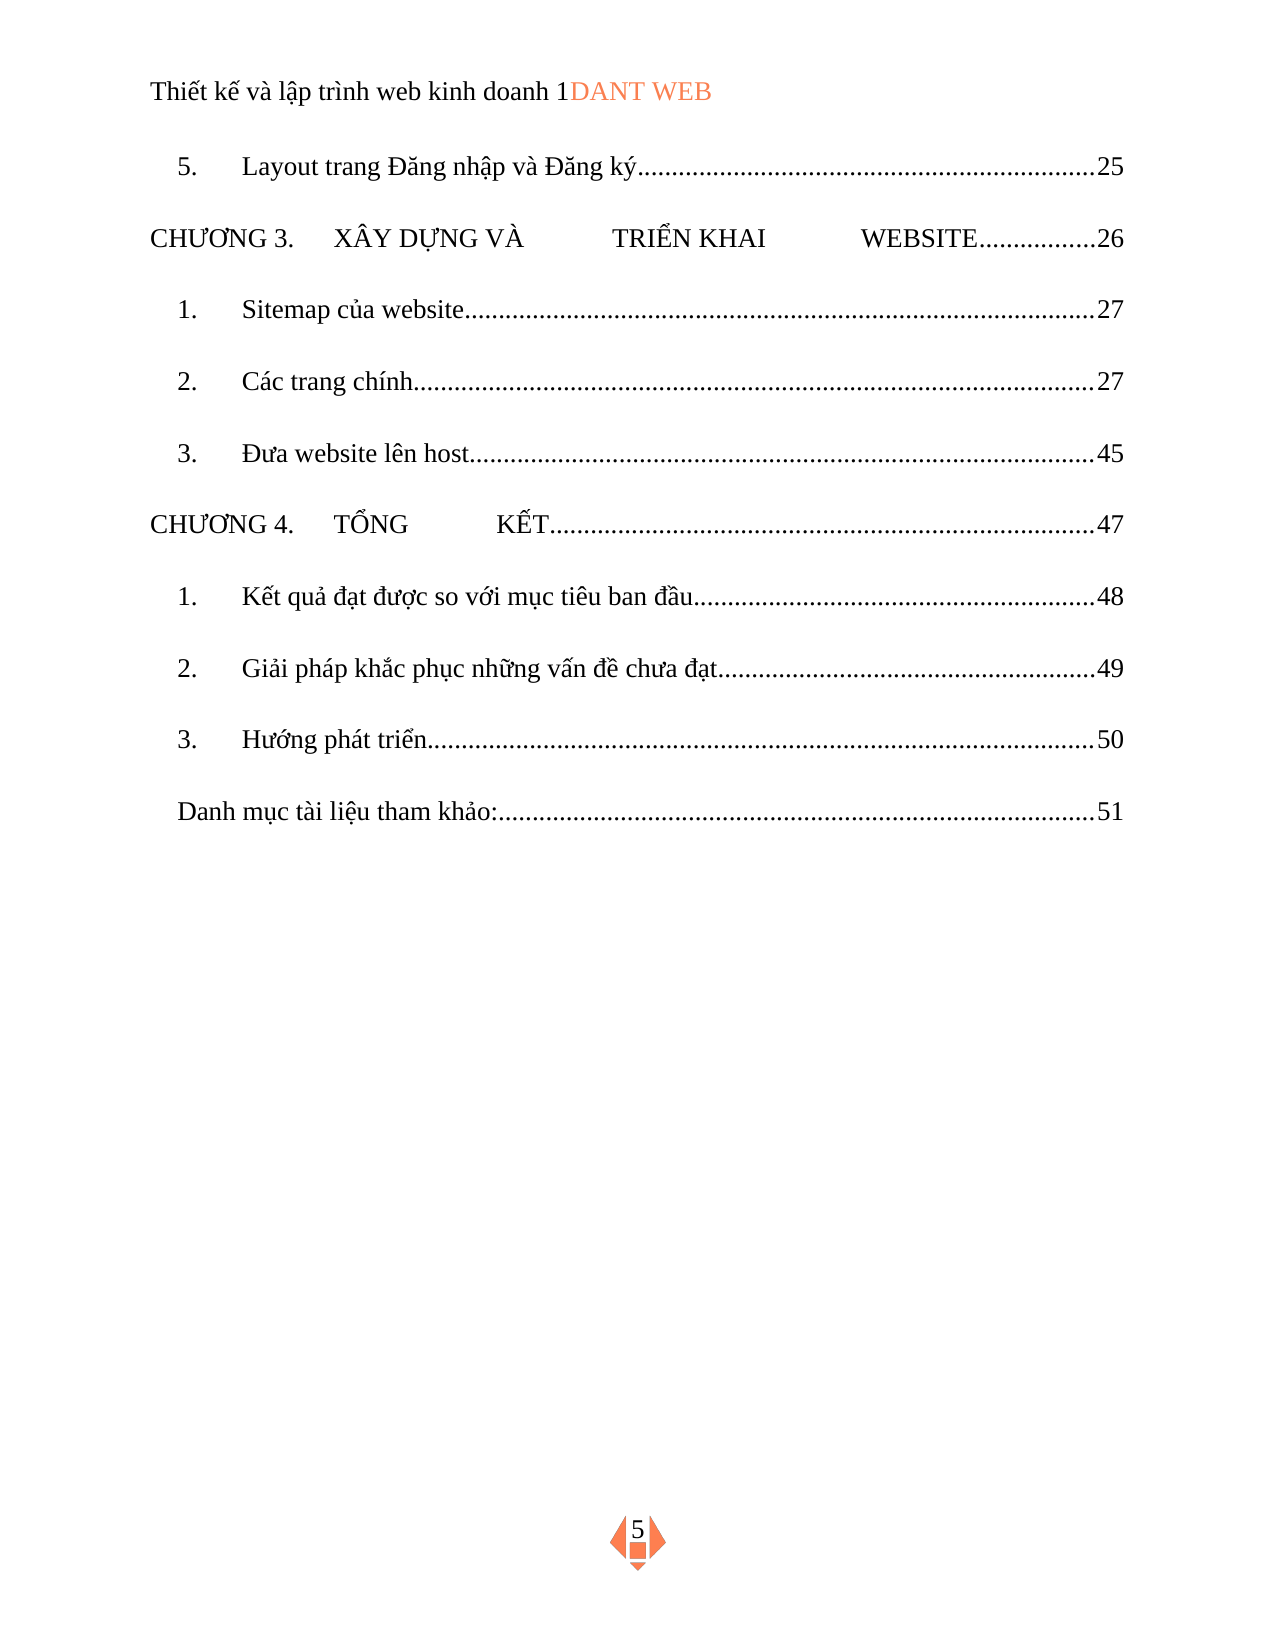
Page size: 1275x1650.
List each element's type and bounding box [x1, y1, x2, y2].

picture [606, 1515, 669, 1571]
